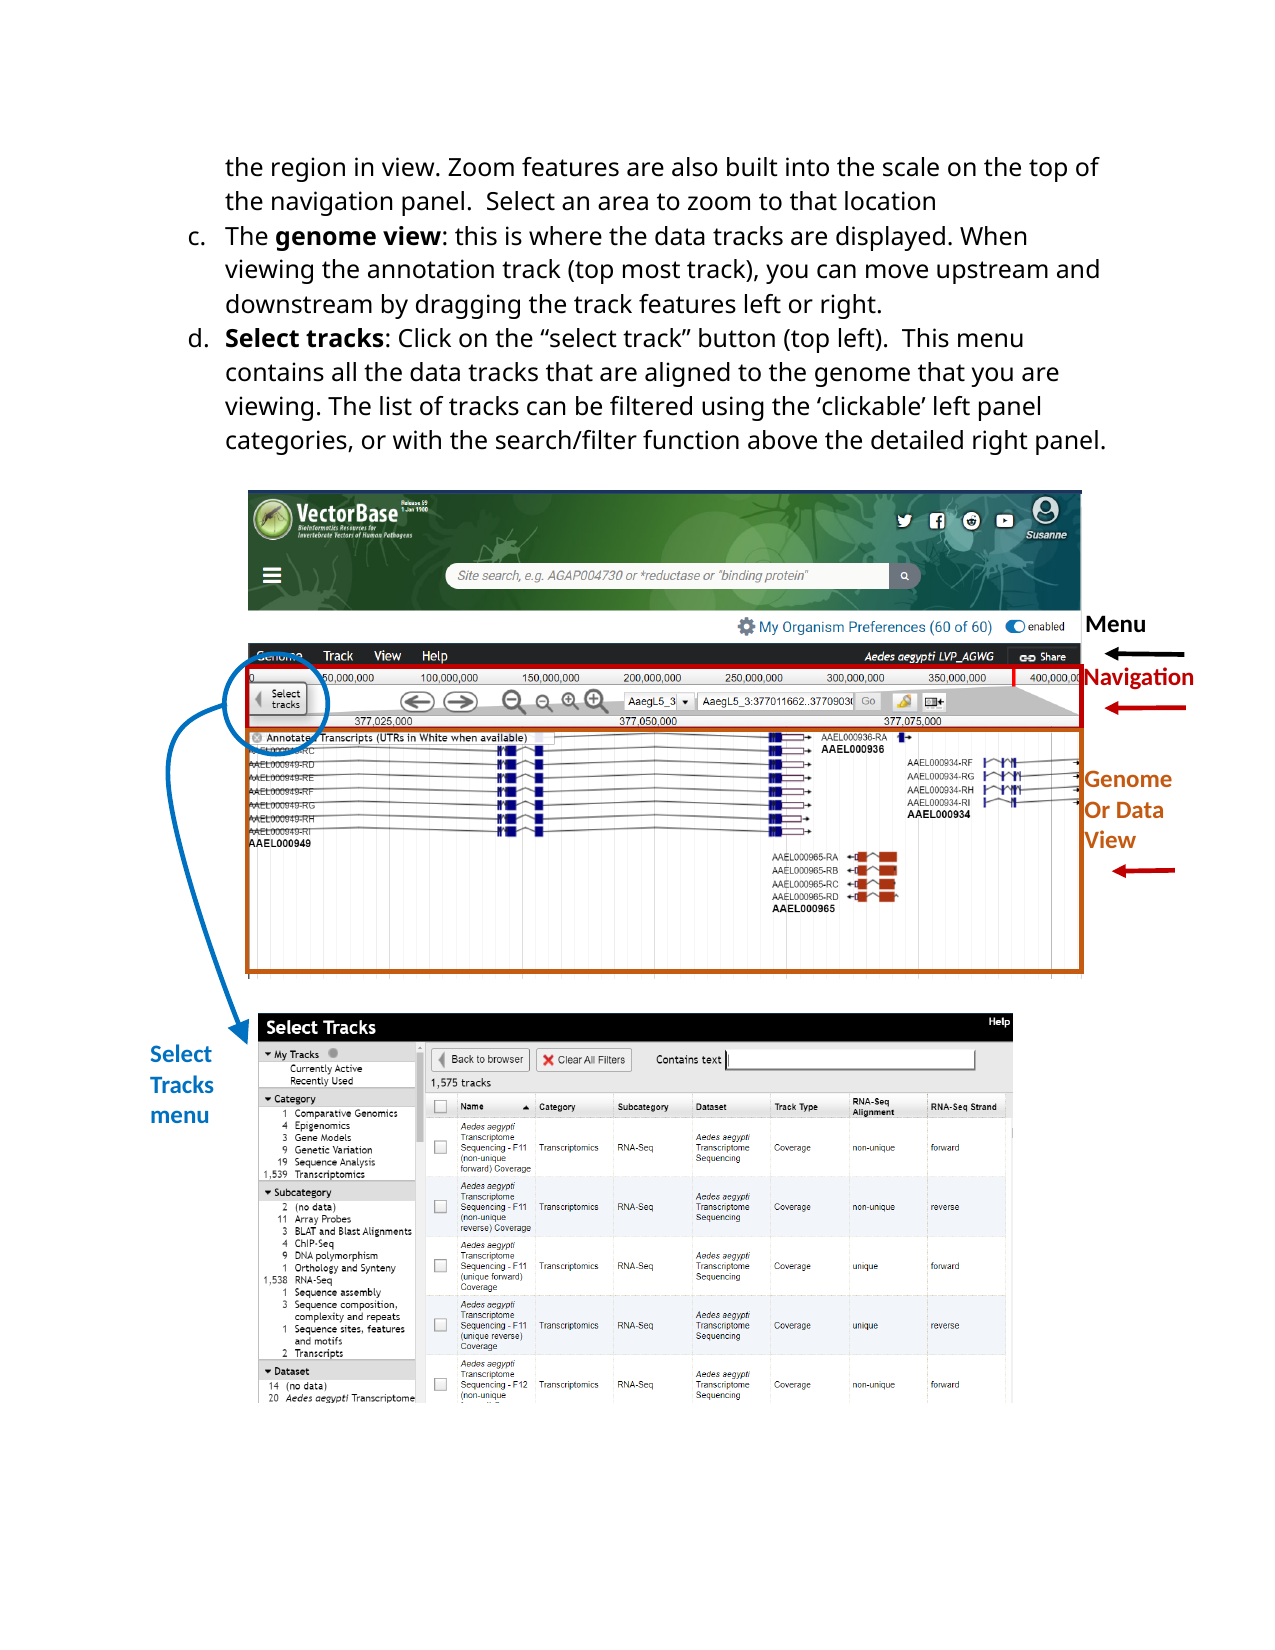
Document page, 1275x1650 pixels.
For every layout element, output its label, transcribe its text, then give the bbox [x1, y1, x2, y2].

list Select tracks: Click on the “select track” button (top left). This menu contains all the data tracks that are aligned to the genome that you are viewing. The list of tracks can be filtered using the ‘clickable’ left panel categories, or with the search/filter function above the detailed right panel. [187, 320, 1125, 457]
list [187, 150, 1125, 218]
list The genome view: this is where the data tracks are displayed. When viewing the annotation track (top most track), you can move upstream and downstream by dragging the track features left or right. [187, 218, 1125, 320]
